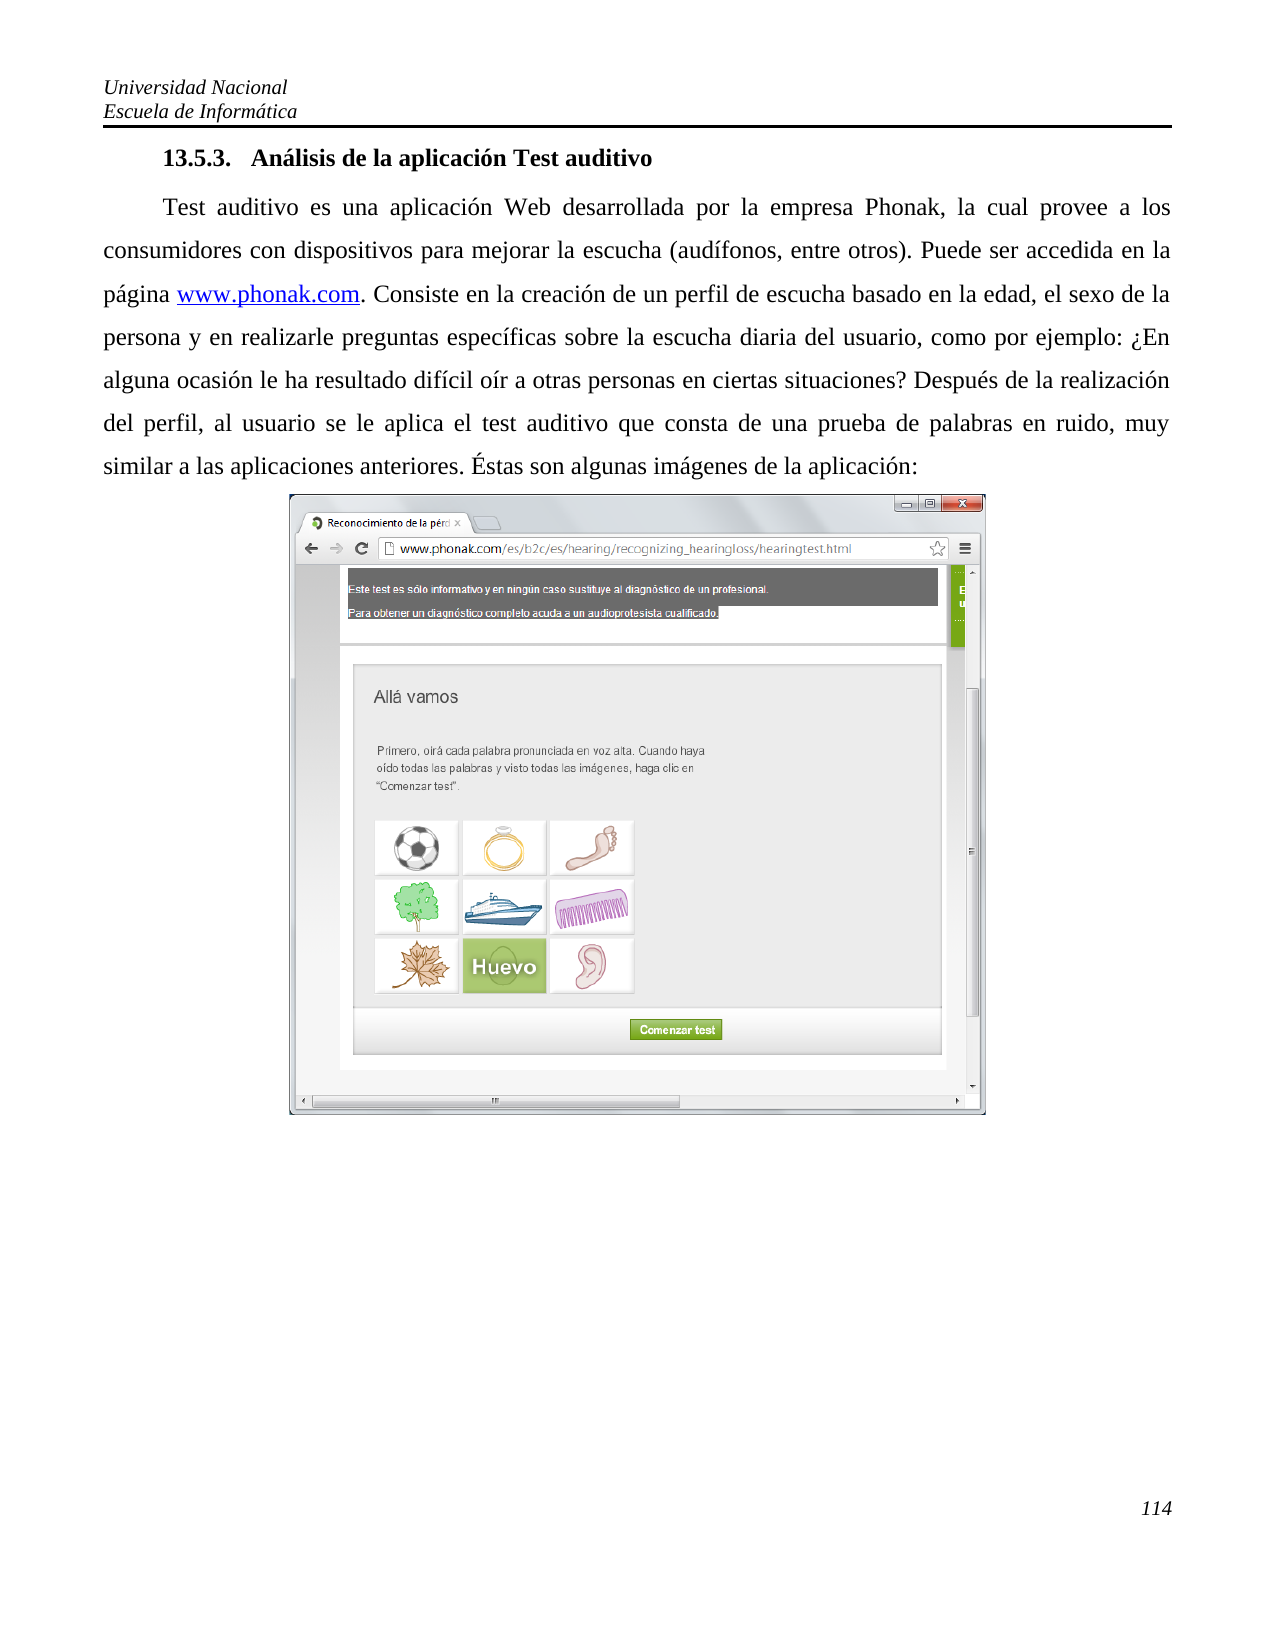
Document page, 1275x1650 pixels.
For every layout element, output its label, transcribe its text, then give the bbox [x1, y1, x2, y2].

text Análisis de la aplicación Test auditivo [162, 143, 1172, 172]
text Test auditivo es una aplicación Web desarrollada por la empresa Phonak, la cual provee a los consumidores con dispositivos para mejorar la escucha (audífonos, entre otros). Puede ser accedida en la página www.phonak.com. Consiste en la creación de un perfil de escucha basado en la edad, el sexo de la persona y en realizarle preguntas específicas sobre la escucha diaria del usuario, como por ejemplo: ¿En alguna ocasión le ha resultado difícil oír a otras personas en ciertas situaciones? Después de la realización del perfil, al usuario se le aplica el test auditivo que consta de una prueba de palabras en ruido, muy similar a las aplicaciones anteriores. Éstas son algunas imágenes de la aplicación: [103, 192, 1172, 480]
picture [289, 494, 986, 1115]
